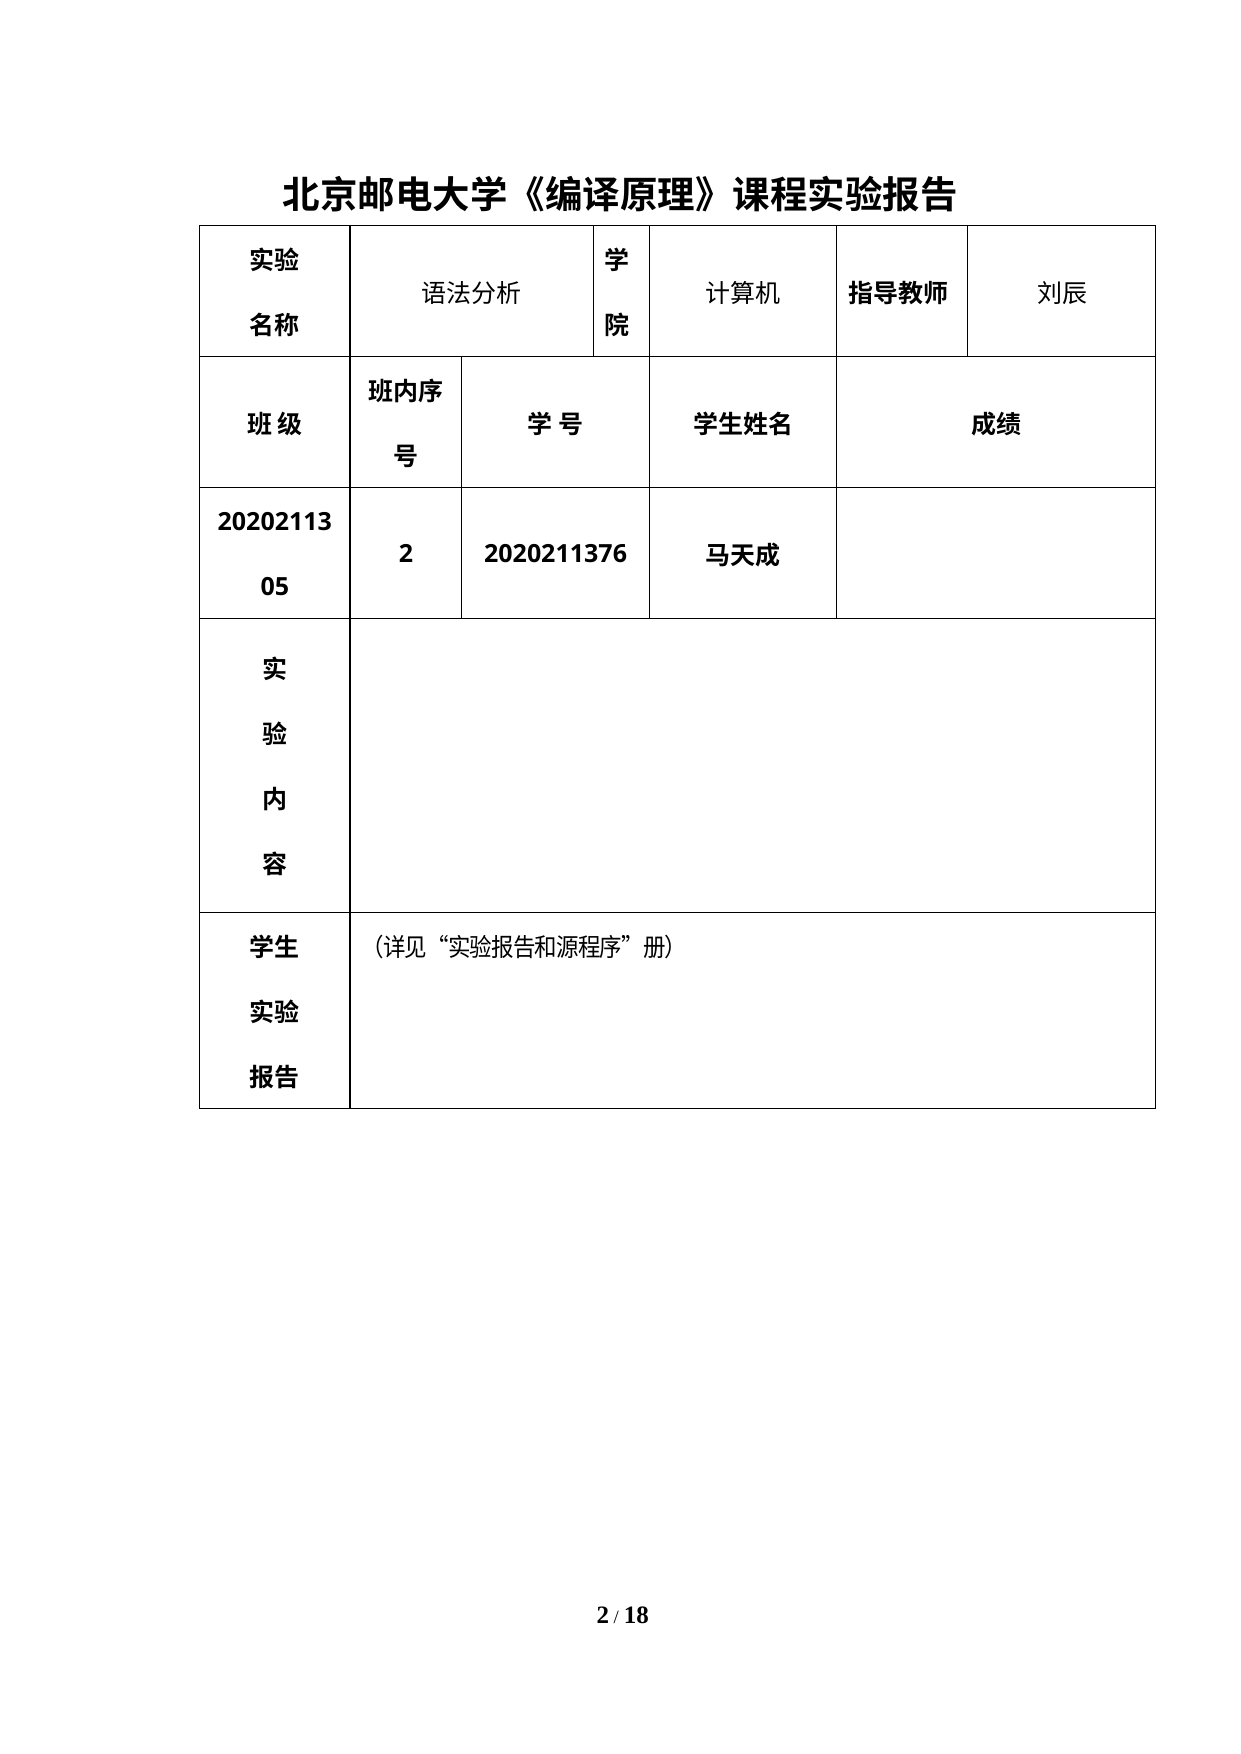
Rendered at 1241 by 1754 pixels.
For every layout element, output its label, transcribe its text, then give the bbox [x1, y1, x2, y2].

table_header 学 院 [594, 226, 649, 356]
table_cell 学 号 [462, 357, 649, 487]
table_cell [351, 619, 1155, 912]
table_cell 实 验 内 容 [200, 619, 349, 912]
table_cell [837, 488, 1155, 618]
table_cell 学生姓名 [650, 357, 836, 487]
table_header 实验 名称 [200, 226, 349, 356]
table_header 刘辰 [968, 226, 1155, 356]
table_cell 班内序号 [351, 357, 461, 487]
table_header 语法分析 [351, 226, 593, 356]
table_cell 2 [351, 488, 461, 618]
table_header 指导教师 [837, 226, 967, 356]
table_cell 学生 实验 报告 [200, 913, 349, 1108]
table_cell 成绩 [837, 357, 1155, 487]
table_cell 马天成 [650, 488, 836, 618]
table_cell 班 级 [200, 357, 349, 487]
table_header 计算机 [650, 226, 836, 356]
table_cell 2020211305 [200, 488, 349, 618]
text 北京邮电大学《编译原理》课程实验报告 [187, 160, 1053, 225]
table_cell （详见“实验报告和源程序”册） [351, 913, 1155, 1108]
table_cell 2020211376 [462, 488, 649, 618]
